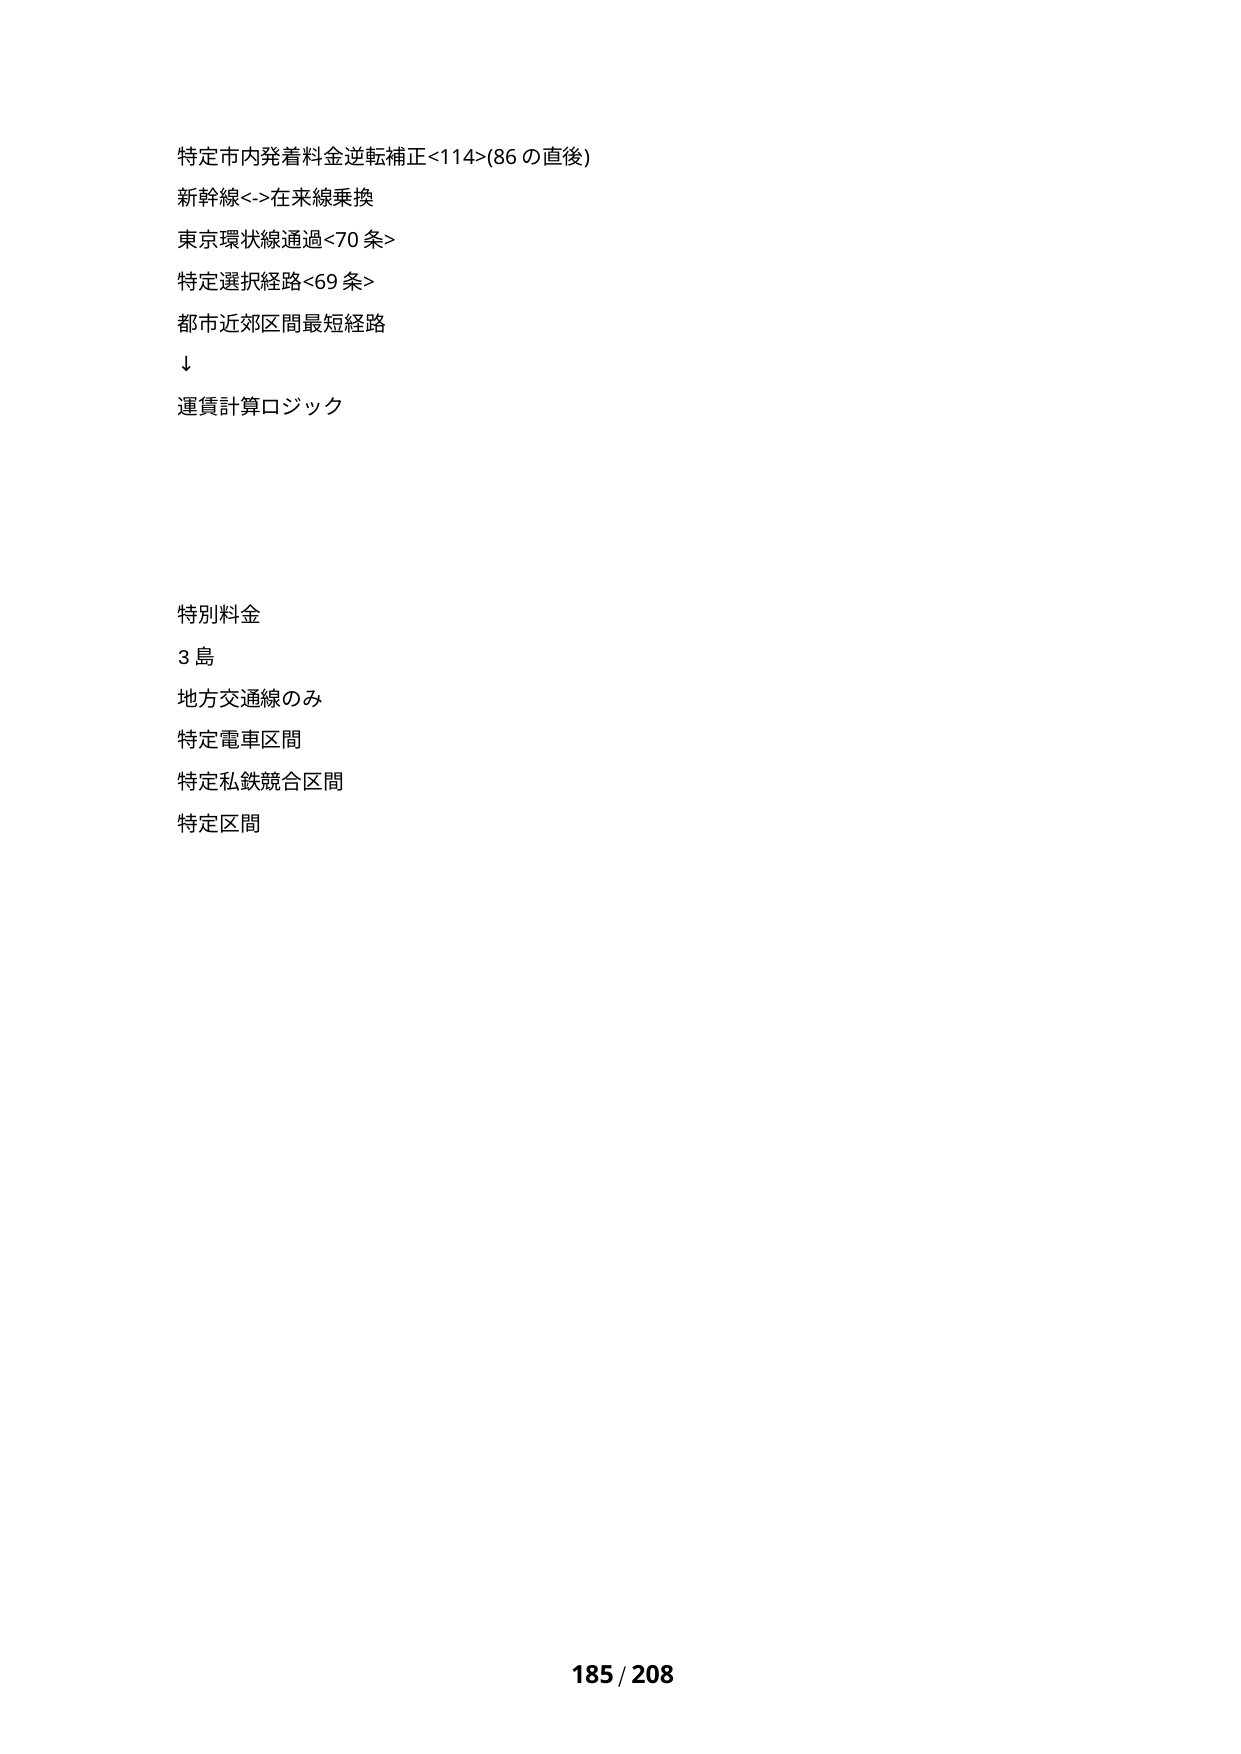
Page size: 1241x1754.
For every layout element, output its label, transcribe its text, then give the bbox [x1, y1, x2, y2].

text 特定私鉄競合区間 [177, 759, 1063, 801]
text ↓ [177, 343, 1063, 384]
text 特定区間 [177, 801, 1063, 843]
text 地方交通線のみ [177, 676, 1063, 718]
text 特別料金 [177, 593, 1063, 634]
text 新幹線<->在来線乗換 [177, 176, 1063, 218]
text 3島 [177, 634, 1063, 676]
text 特定市内発着料金逆転補正<114>(86の直後) [177, 134, 1063, 176]
text 東京環状線通過<70条> [177, 218, 1063, 259]
text 都市近郊区間最短経路 [177, 301, 1063, 343]
text 特定選択経路<69条> [177, 259, 1063, 301]
text 運賃計算ロジック [177, 384, 1063, 426]
text 特定電車区間 [177, 718, 1063, 759]
